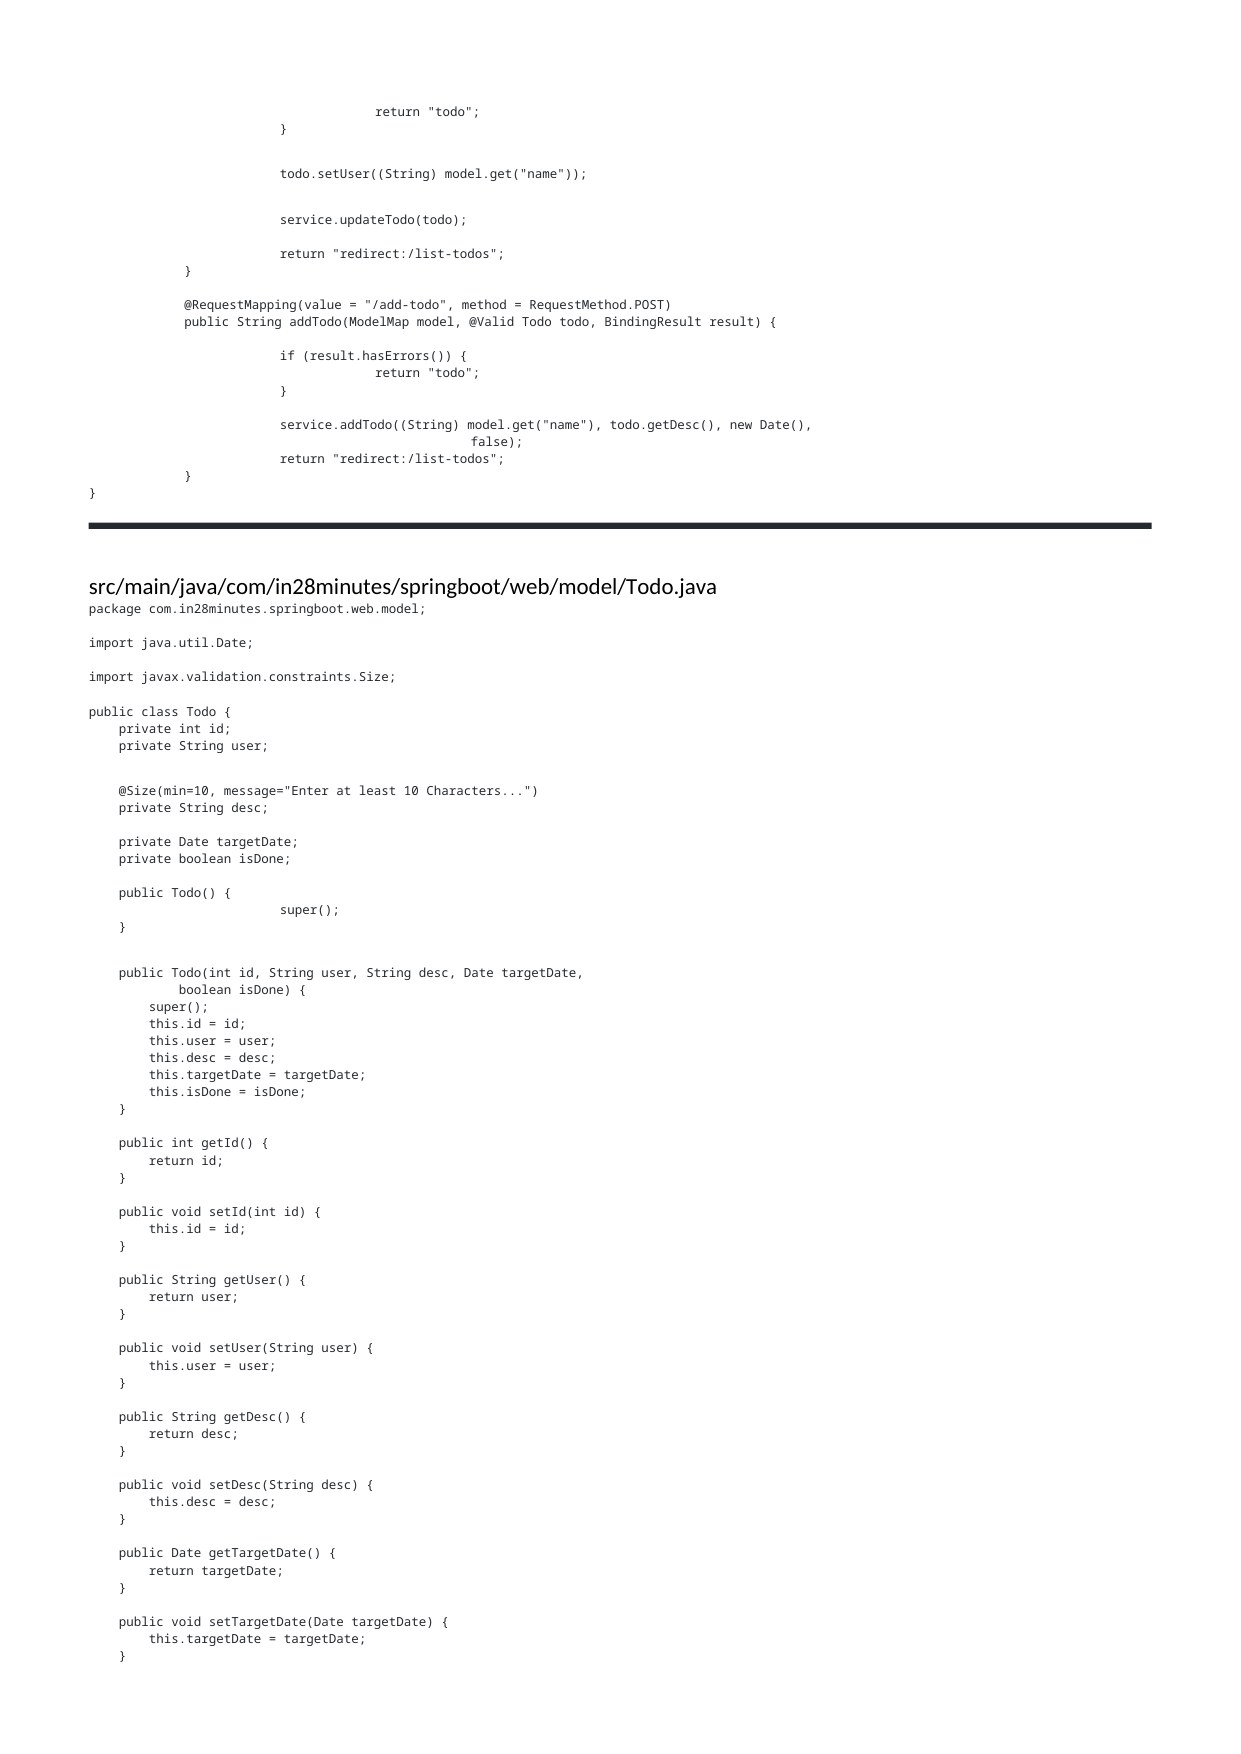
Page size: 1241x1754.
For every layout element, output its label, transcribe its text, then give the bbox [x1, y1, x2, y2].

text return id; [89, 1152, 1152, 1169]
text public Todo(int id, String user, String desc, Date targetDate, [89, 964, 1152, 981]
text } [89, 1442, 1152, 1459]
text @RequestMapping(value = "/add-todo", method = RequestMethod.POST) [89, 296, 1152, 313]
text } [89, 1374, 1152, 1391]
text this.desc = desc; [89, 1049, 1152, 1066]
text } [89, 484, 1152, 501]
text private boolean isDone; [89, 850, 1152, 867]
text public Date getTargetDate() { [89, 1544, 1152, 1562]
text return "redirect:/list-todos"; [89, 450, 1152, 467]
text package com.in28minutes.springboot.web.model; [89, 600, 1152, 617]
text public class Todo { [89, 703, 1152, 720]
text return "todo"; [89, 103, 1152, 121]
text } [89, 121, 1152, 138]
text super(); [89, 901, 1152, 918]
text public void setTargetDate(Date targetDate) { [89, 1613, 1152, 1630]
text this.id = id; [89, 1220, 1152, 1237]
text public void setId(int id) { [89, 1203, 1152, 1220]
text service.addTodo((String) model.get("name"), todo.getDesc(), new Date(), [89, 416, 1152, 433]
text import java.util.Date; [89, 634, 1152, 651]
text false); [89, 433, 1152, 450]
text this.isDone = isDone; [89, 1083, 1152, 1100]
text this.user = user; [89, 1357, 1152, 1374]
text this.targetDate = targetDate; [89, 1066, 1152, 1083]
text } [89, 1305, 1152, 1322]
text return user; [89, 1288, 1152, 1305]
text private Date targetDate; [89, 833, 1152, 850]
text } [89, 262, 1152, 279]
text public String getDesc() { [89, 1408, 1152, 1425]
text todo.setUser((String) model.get("name")); [89, 166, 1152, 183]
text } [89, 1510, 1152, 1527]
text public void setDesc(String desc) { [89, 1476, 1152, 1493]
text src/main/java/com/in28minutes/springboot/web/model/Todo.java [89, 572, 1152, 600]
text } [89, 382, 1152, 399]
text return targetDate; [89, 1562, 1152, 1579]
text this.targetDate = targetDate; [89, 1630, 1152, 1647]
text } [89, 1237, 1152, 1254]
text private String desc; [89, 799, 1152, 816]
text private int id; [89, 720, 1152, 737]
text public void setUser(String user) { [89, 1339, 1152, 1357]
text return "redirect:/list-todos"; [89, 245, 1152, 262]
text } [89, 1169, 1152, 1186]
text private String user; [89, 737, 1152, 754]
text } [89, 467, 1152, 484]
text service.updateTodo(todo); [89, 211, 1152, 228]
text public String getUser() { [89, 1271, 1152, 1288]
text public Todo() { [89, 884, 1152, 901]
text super(); [89, 998, 1152, 1015]
text this.desc = desc; [89, 1493, 1152, 1510]
text return "todo"; [89, 364, 1152, 382]
text if (result.hasErrors()) { [89, 347, 1152, 364]
text boolean isDone) { [89, 981, 1152, 998]
text } [89, 1100, 1152, 1117]
text return desc; [89, 1425, 1152, 1442]
text } [89, 918, 1152, 936]
text } [89, 1579, 1152, 1596]
text public int getId() { [89, 1134, 1152, 1152]
text @Size(min=10, message="Enter at least 10 Characters...") [89, 782, 1152, 799]
text this.user = user; [89, 1032, 1152, 1049]
text import javax.validation.constraints.Size; [89, 668, 1152, 686]
text this.id = id; [89, 1015, 1152, 1032]
text public String addTodo(ModelMap model, @Valid Todo todo, BindingResult result) { [89, 313, 1152, 330]
text } [89, 1647, 1152, 1664]
